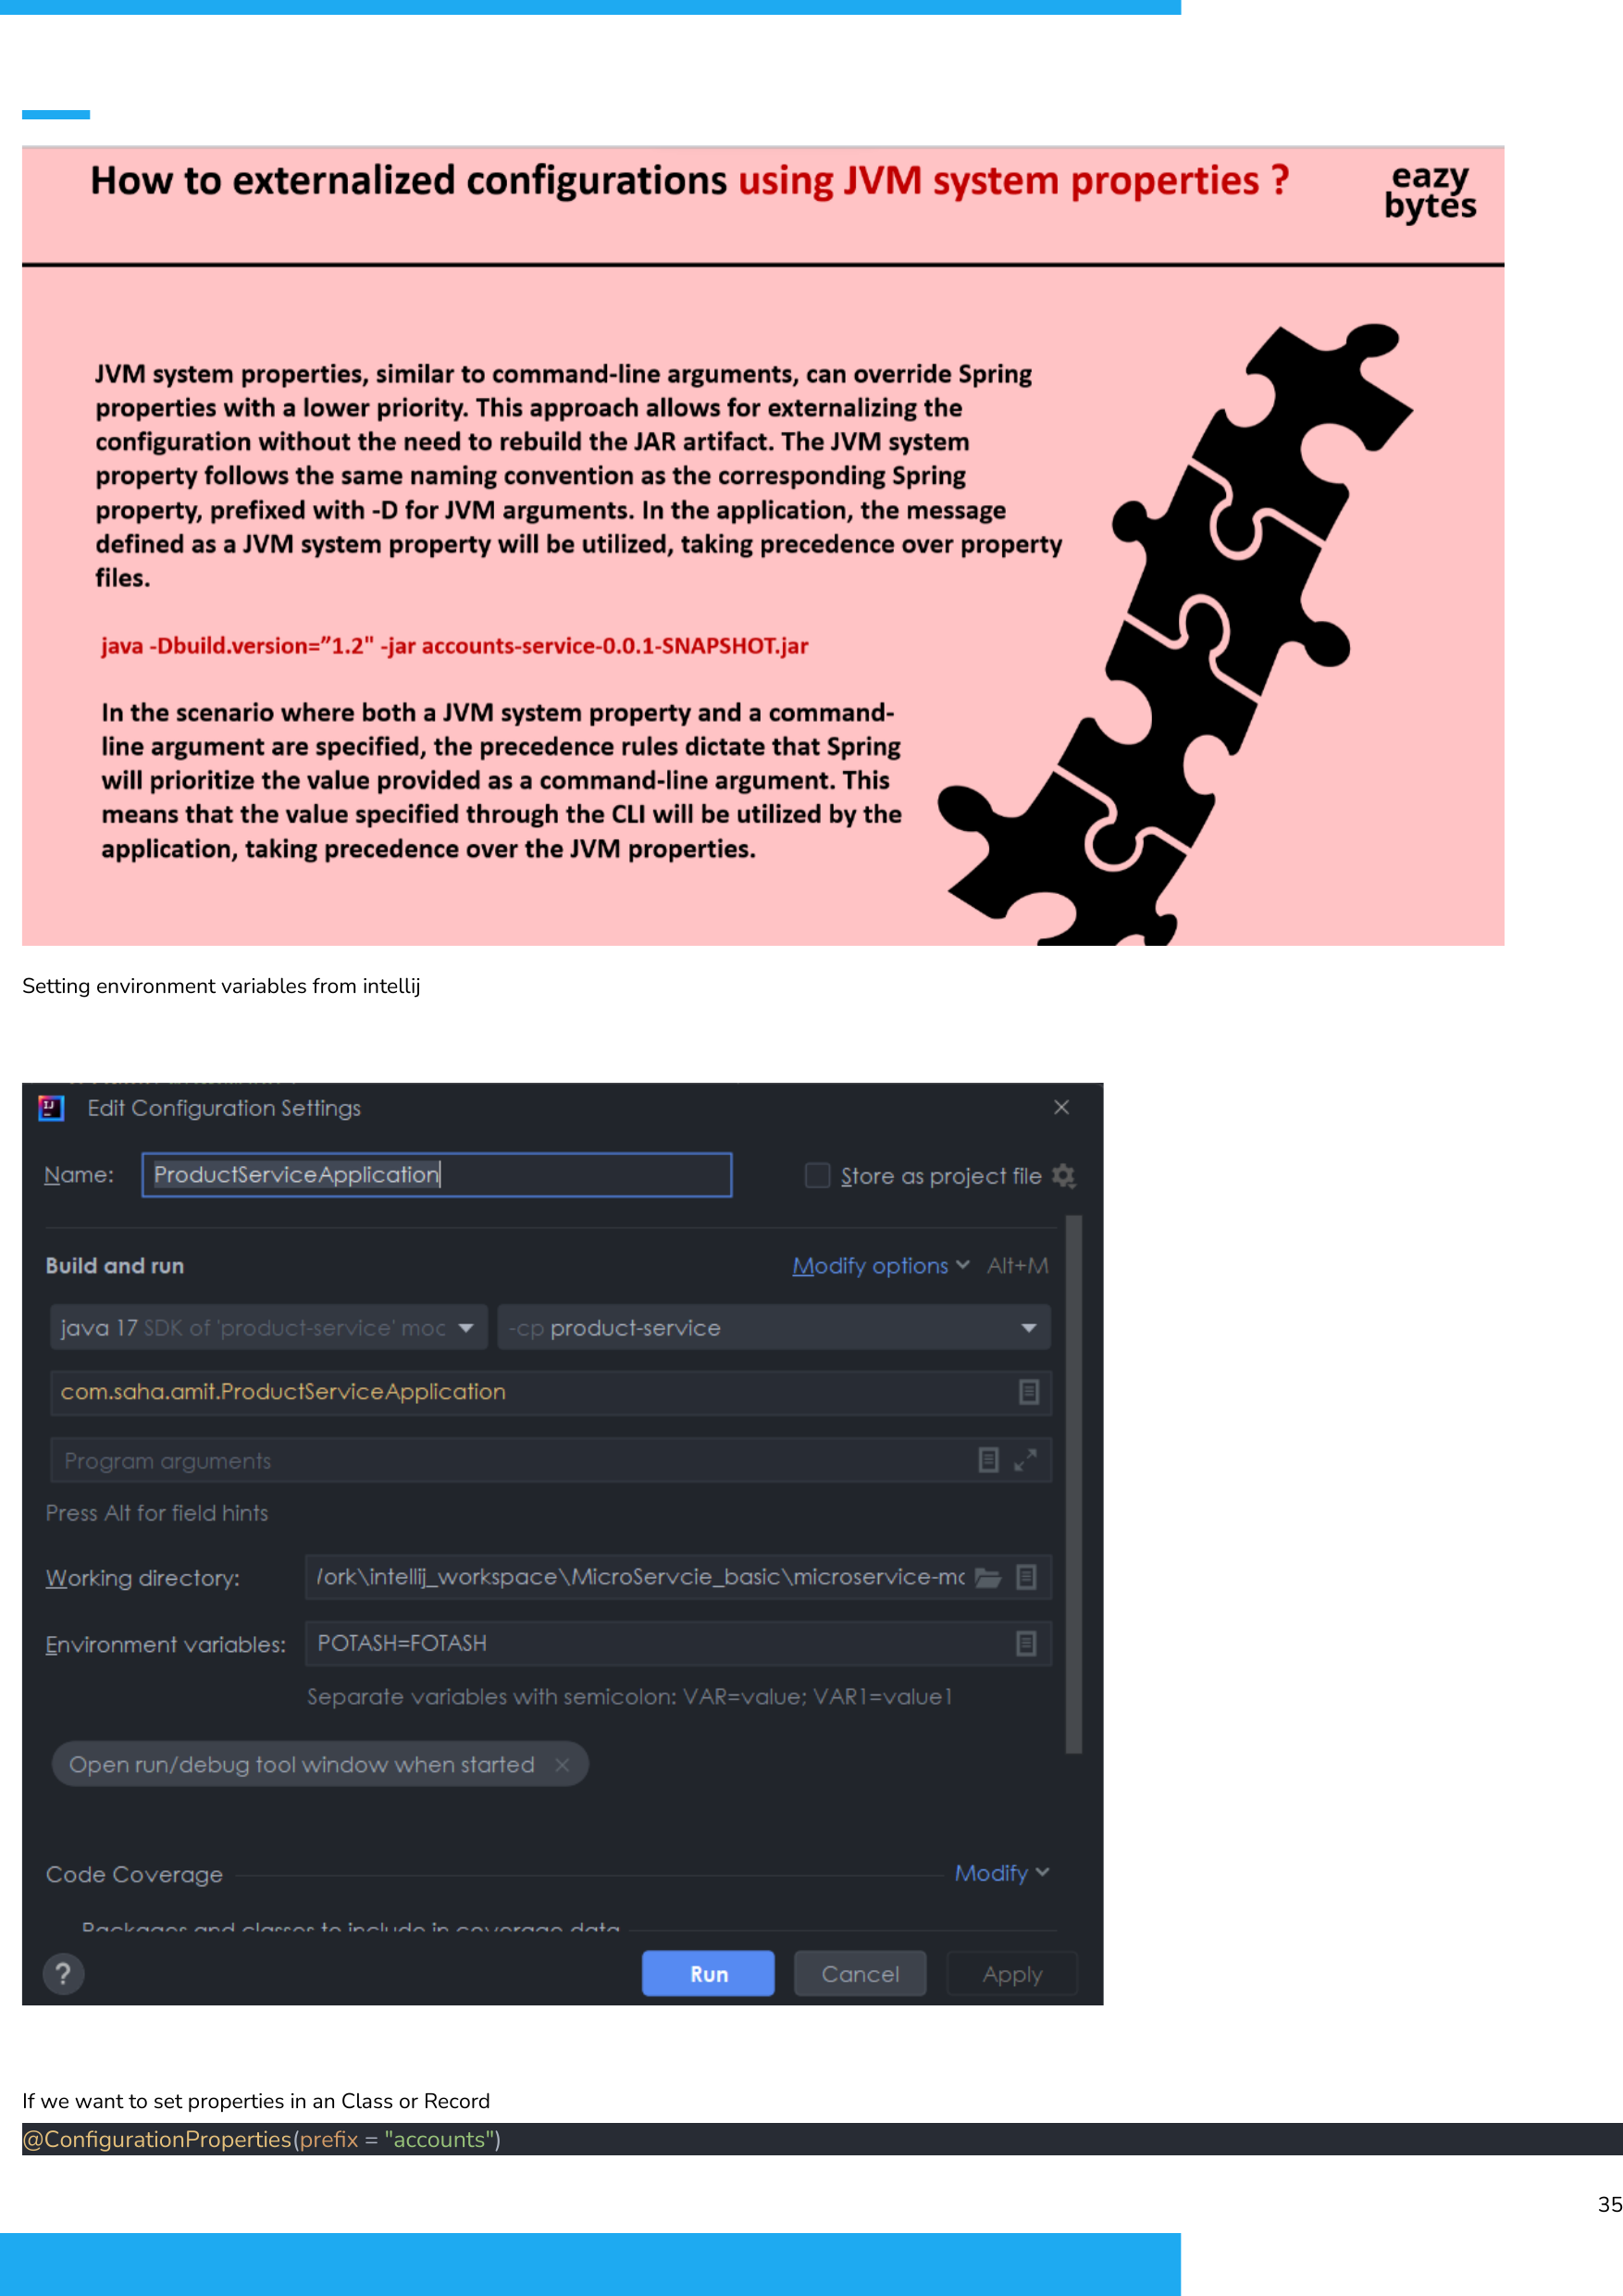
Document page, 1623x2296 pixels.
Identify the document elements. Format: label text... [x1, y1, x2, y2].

picture [21, 1083, 1104, 2005]
picture [0, 0, 1182, 15]
picture [21, 145, 1505, 946]
text @ConfigurationProperties(prefix = "accounts") [22, 2123, 1623, 2155]
picture [0, 2233, 1182, 2296]
text If we want to set properties in an Class or Record [22, 2088, 1623, 2116]
text Setting environment variables from intellij [22, 972, 1623, 1001]
picture [21, 110, 91, 119]
